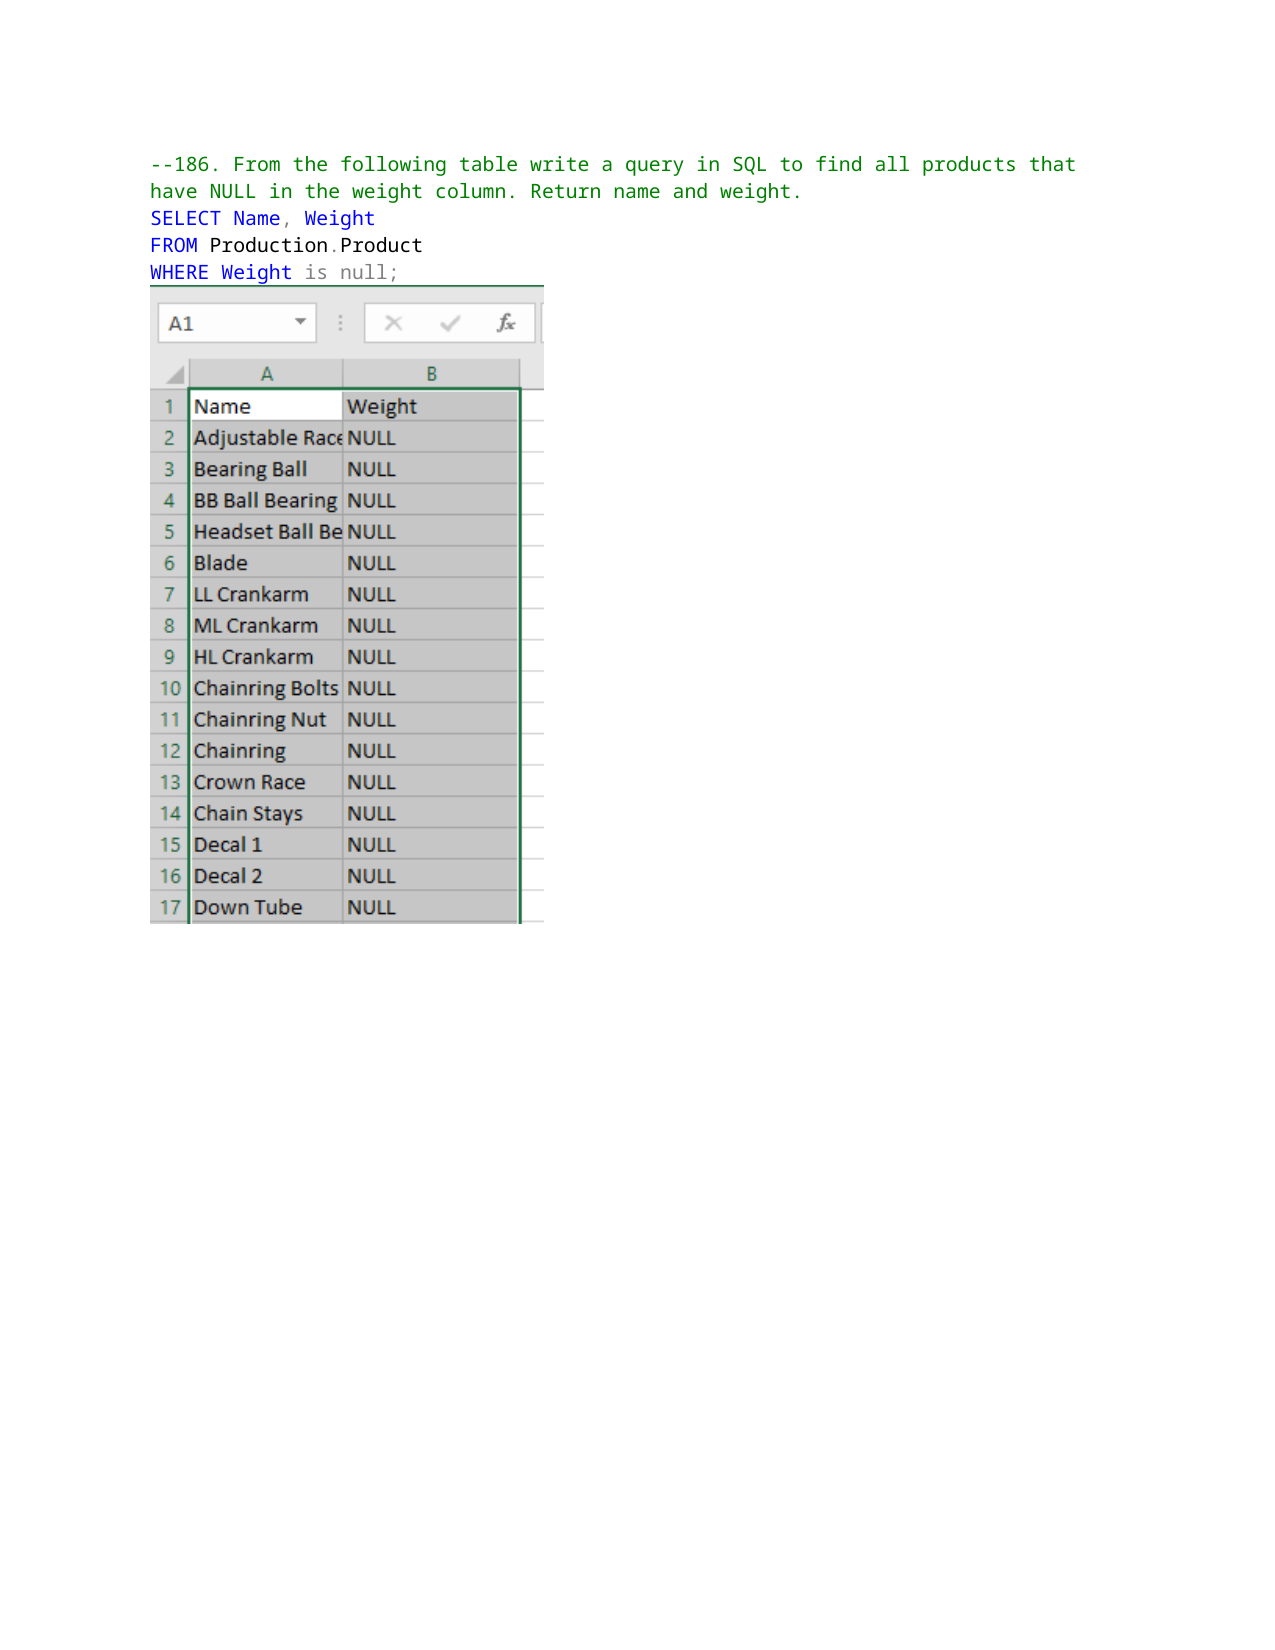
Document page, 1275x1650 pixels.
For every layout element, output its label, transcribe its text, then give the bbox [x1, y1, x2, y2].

picture [150, 285, 544, 924]
text --186. From the following table write a query in SQL to find all products that have NULL in the weight column. Return name and weight. [150, 150, 1125, 204]
text WHERE Weight is null; [150, 258, 1125, 285]
text FROM Production.Product [150, 231, 1125, 258]
text SELECT Name, Weight [150, 204, 1125, 231]
